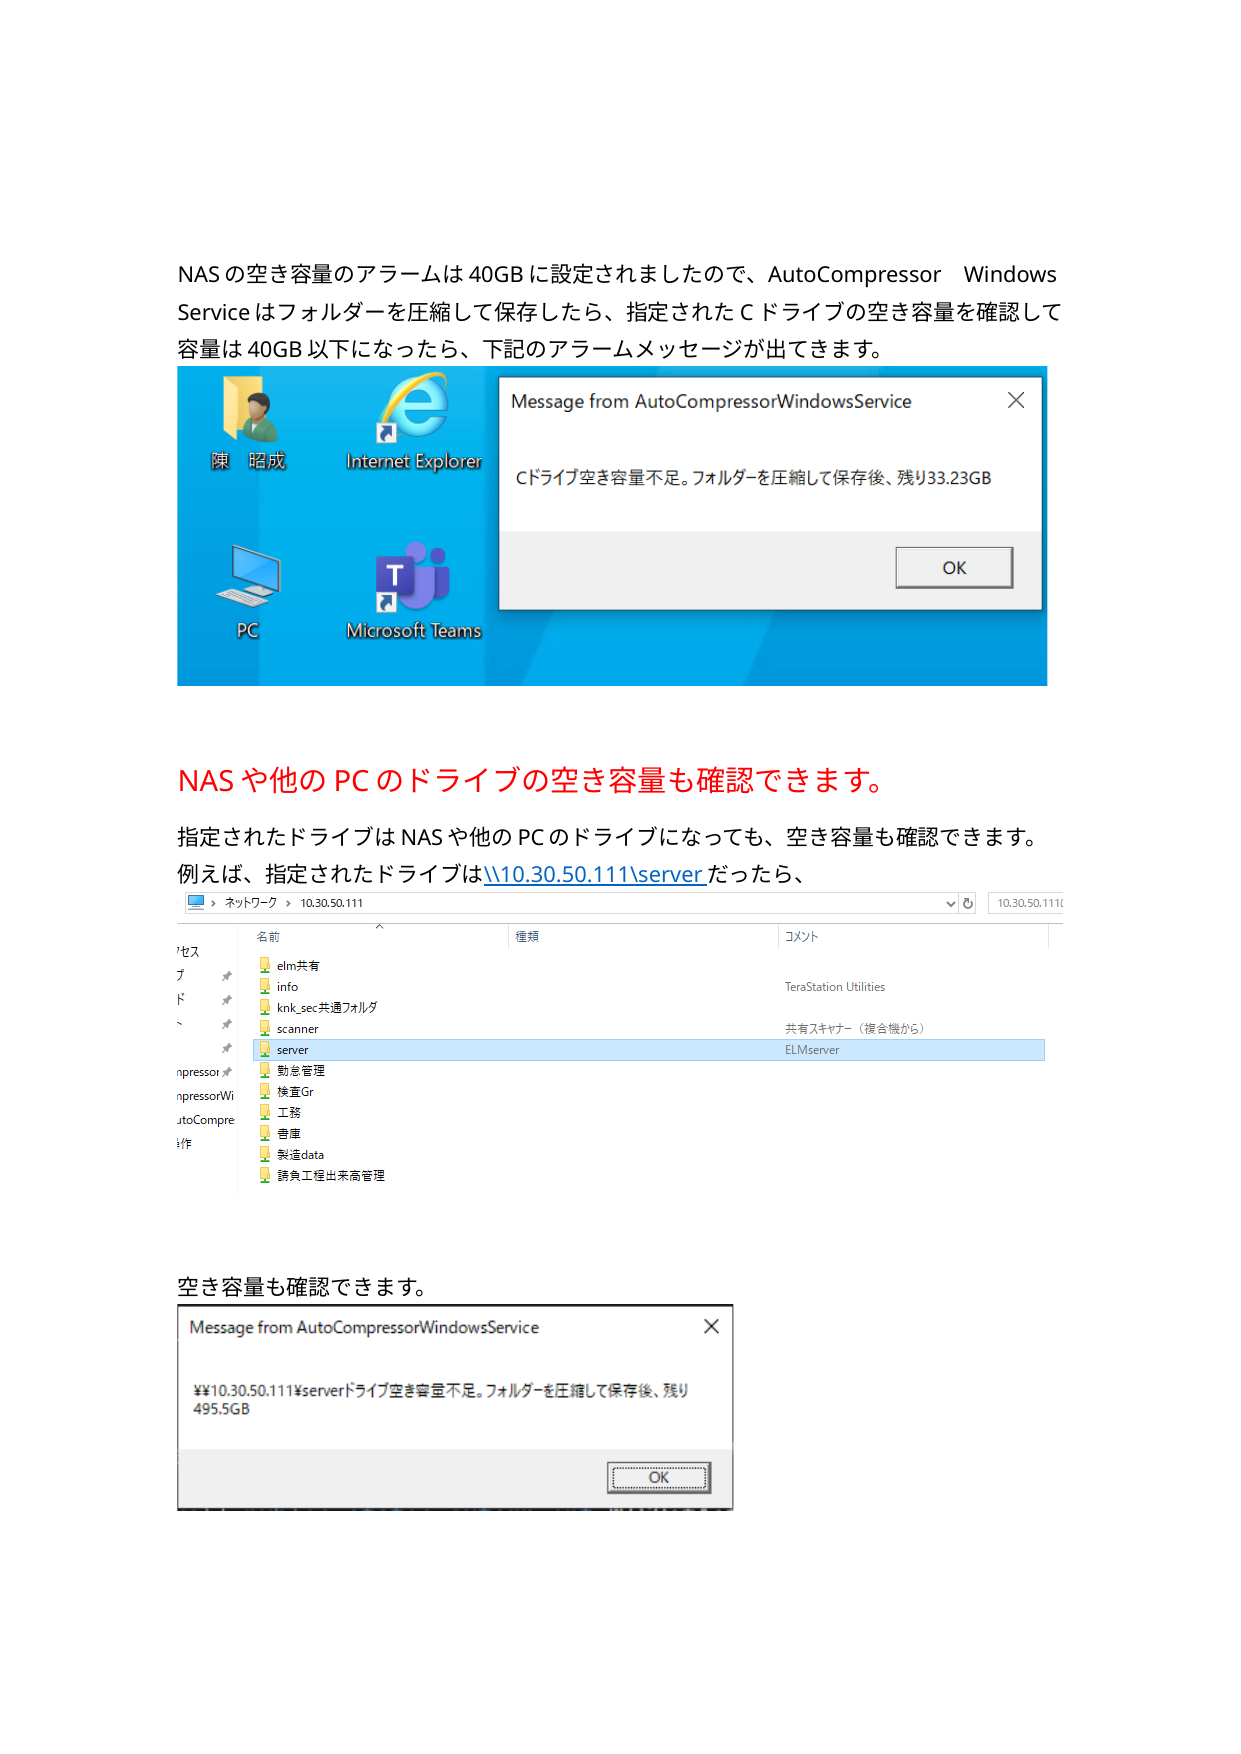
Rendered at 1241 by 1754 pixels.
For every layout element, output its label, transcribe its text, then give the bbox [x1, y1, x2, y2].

picture [426, 459, 442, 471]
picture [417, 454, 423, 467]
picture [467, 628, 480, 636]
text 例えば、指定されたドライブは\\10.30.50.111\serverだったら、 [177, 854, 1063, 891]
picture [212, 453, 227, 468]
picture [268, 453, 285, 468]
picture [224, 366, 483, 443]
picture [353, 456, 367, 467]
text NASの空き容量のアラームは40GBに設定されましたので、AutoCompressor Windows Serviceはフォルダーを圧縮して保存したら、指定されたCドライブの空き容量を確認して、容量は40GB以下になったら、下記のアラームメッセージが出てきます。 [177, 254, 1063, 367]
picture [446, 454, 458, 467]
text 指定されたドライブはNASや他のPCのドライブになっても、空き容量も確認できます。 [177, 817, 1063, 854]
picture [238, 624, 258, 636]
picture [369, 459, 381, 467]
picture [431, 549, 444, 562]
picture [348, 624, 361, 636]
picture [499, 366, 1042, 610]
text 空き容量も確認できます。 [177, 1267, 1063, 1304]
picture [433, 624, 466, 636]
picture [254, 453, 258, 468]
picture [177, 1304, 734, 1511]
picture [364, 628, 391, 636]
picture [391, 456, 409, 467]
picture [217, 545, 281, 607]
picture [414, 623, 424, 636]
picture [377, 542, 449, 612]
picture [467, 459, 479, 467]
text NASや他のPCのドライブの空き容量も確認できます。 [177, 742, 1063, 817]
picture [394, 628, 411, 636]
picture [177, 891, 1063, 1195]
